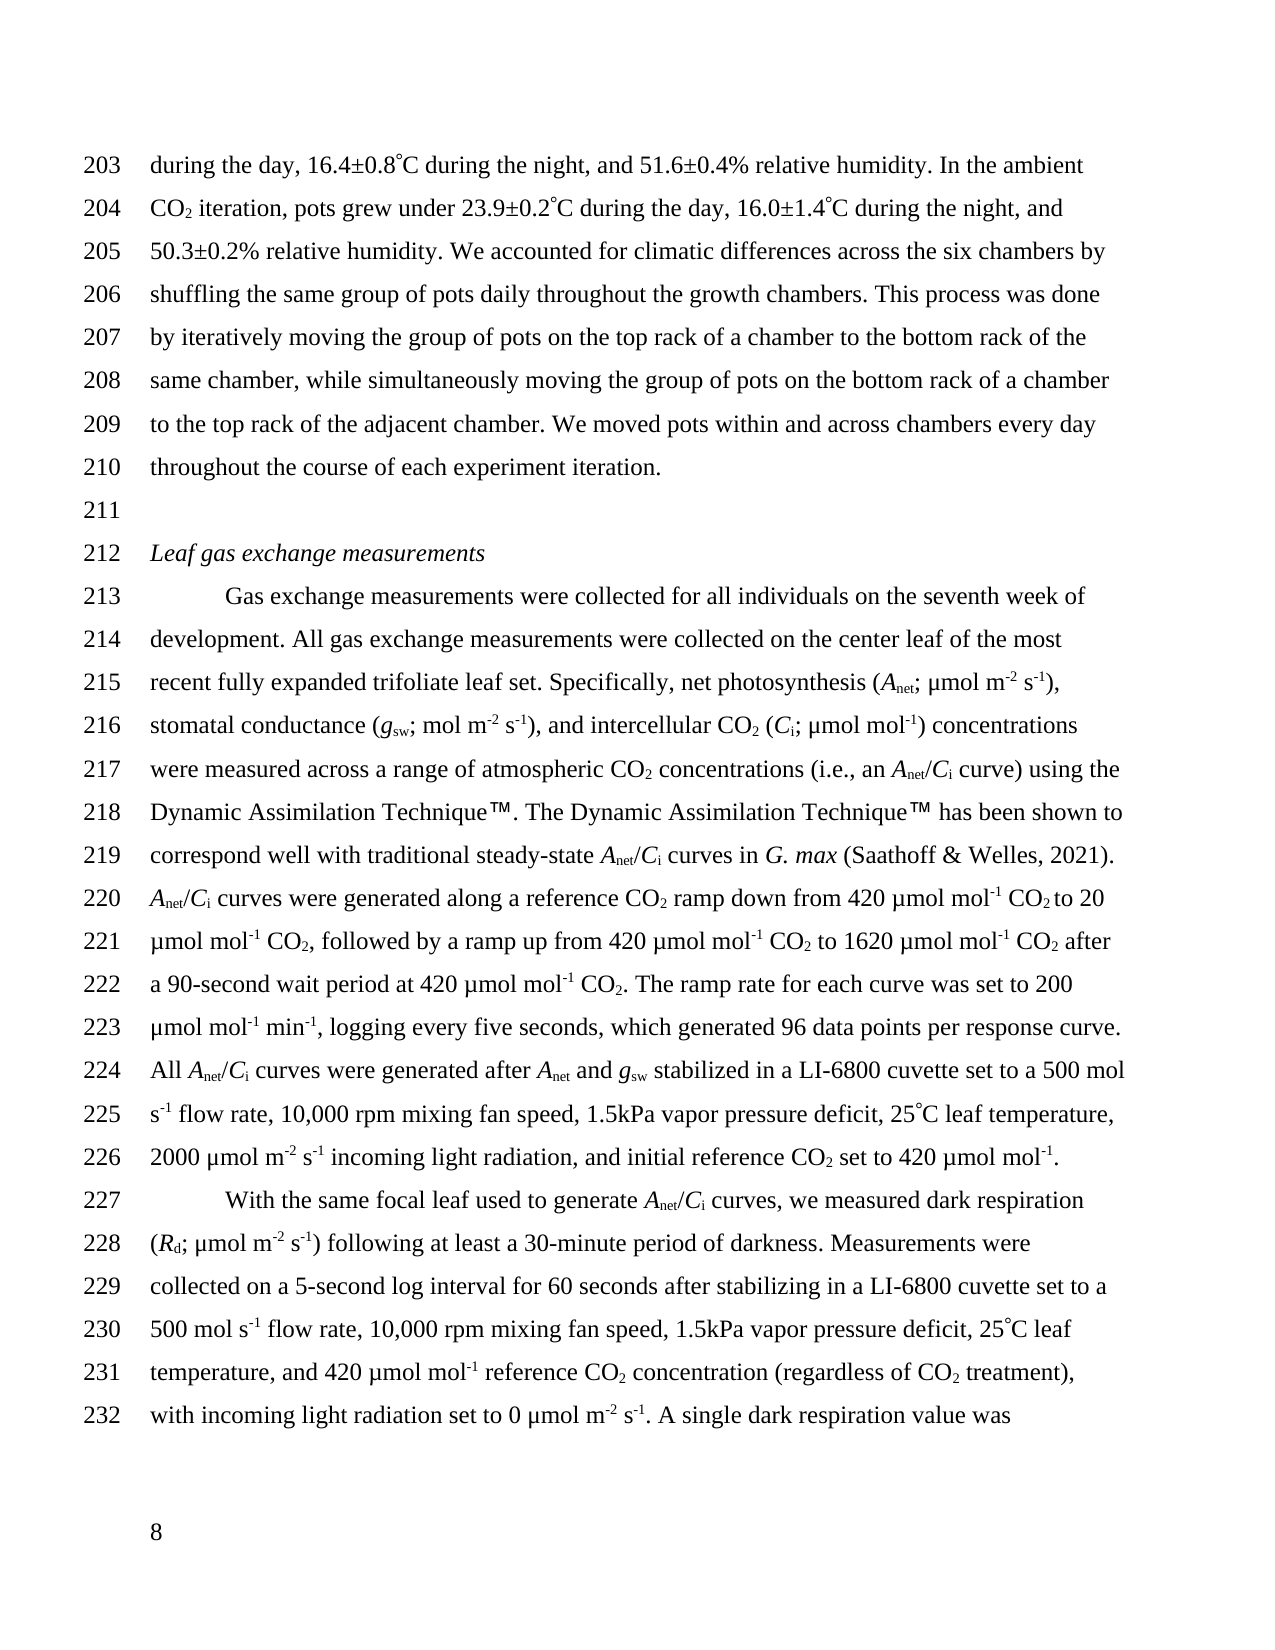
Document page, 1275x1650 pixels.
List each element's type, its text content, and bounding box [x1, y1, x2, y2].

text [150, 150, 1125, 481]
text Leaf gas exchange measurements [150, 538, 1125, 567]
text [150, 1185, 1125, 1429]
text Gas exchange measurements were collected for all individuals on the seventh week of development. All gas exchange measurements were collected on the center leaf of the most recent fully expanded trifoliate leaf set. Specifically, net photosynthesis (Anet; μmol m-2 s-1), stomatal conductance (gsw; mol m-2 s-1), and intercellular CO2 (Ci; μmol mol-1) concentrations were measured across a range of atmospheric CO2 concentrations (i.e., an Anet/Ci curve) using the Dynamic Assimilation Technique. The Dynamic Assimilation Technique has been shown to correspond well with traditional steady-state Anet/Ci curves in G. max (Saathoff & Welles, 2021). Anet/Ci curves were generated along a reference CO2 ramp down from 420 µmol mol-1 CO2 to 20 µmol mol-1 CO2, followed by a ramp up from 420 µmol mol-1 CO2 to 1620 µmol mol-1 CO2 after a 90-second wait period at 420 µmol mol-1 CO2. The ramp rate for each curve was set to 200 μmol mol-1 min-1, logging every five seconds, which generated 96 data points per response curve. All Anet/Ci curves were generated after Anet and gsw stabilized in a LI-6800 cuvette set to a 500 mol s-1 flow rate, 10,000 rpm mixing fan speed, 1.5kPa vapor pressure deficit, 25C leaf temperature, 2000 μmol m-2 s-1 incoming light radiation, and initial reference CO2 set to 420 µmol mol-1. [150, 581, 1125, 1171]
